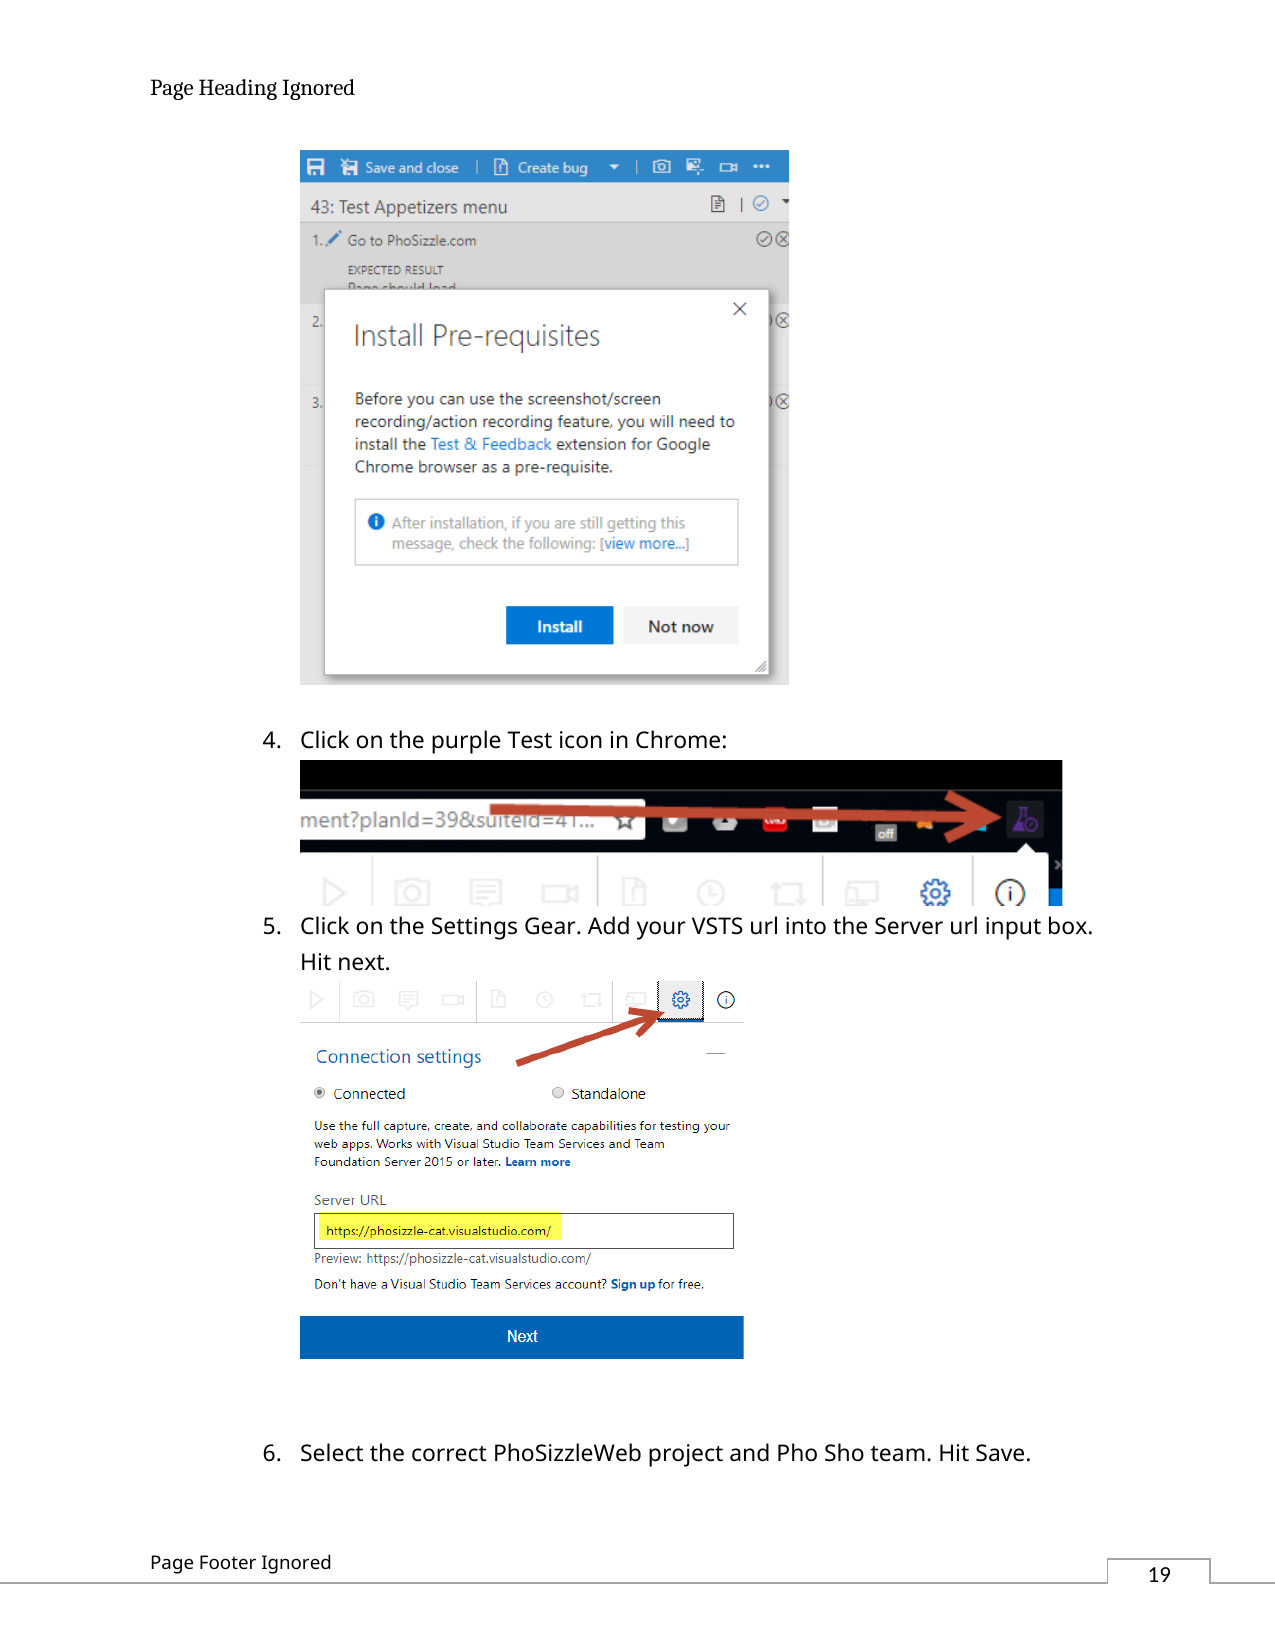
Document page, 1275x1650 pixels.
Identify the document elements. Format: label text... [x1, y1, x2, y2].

picture [300, 150, 790, 685]
picture [300, 981, 744, 1361]
list Click on the Settings Gear. Add your VSTS url into the Server url input box. Hit next. [262, 910, 1110, 977]
picture [300, 760, 1063, 906]
list Select the correct PhoSizzleWeb project and Pho Sho team. Hit Save. [262, 1437, 1110, 1468]
list Click on the purple Test icon in Chrome: [262, 724, 1110, 756]
